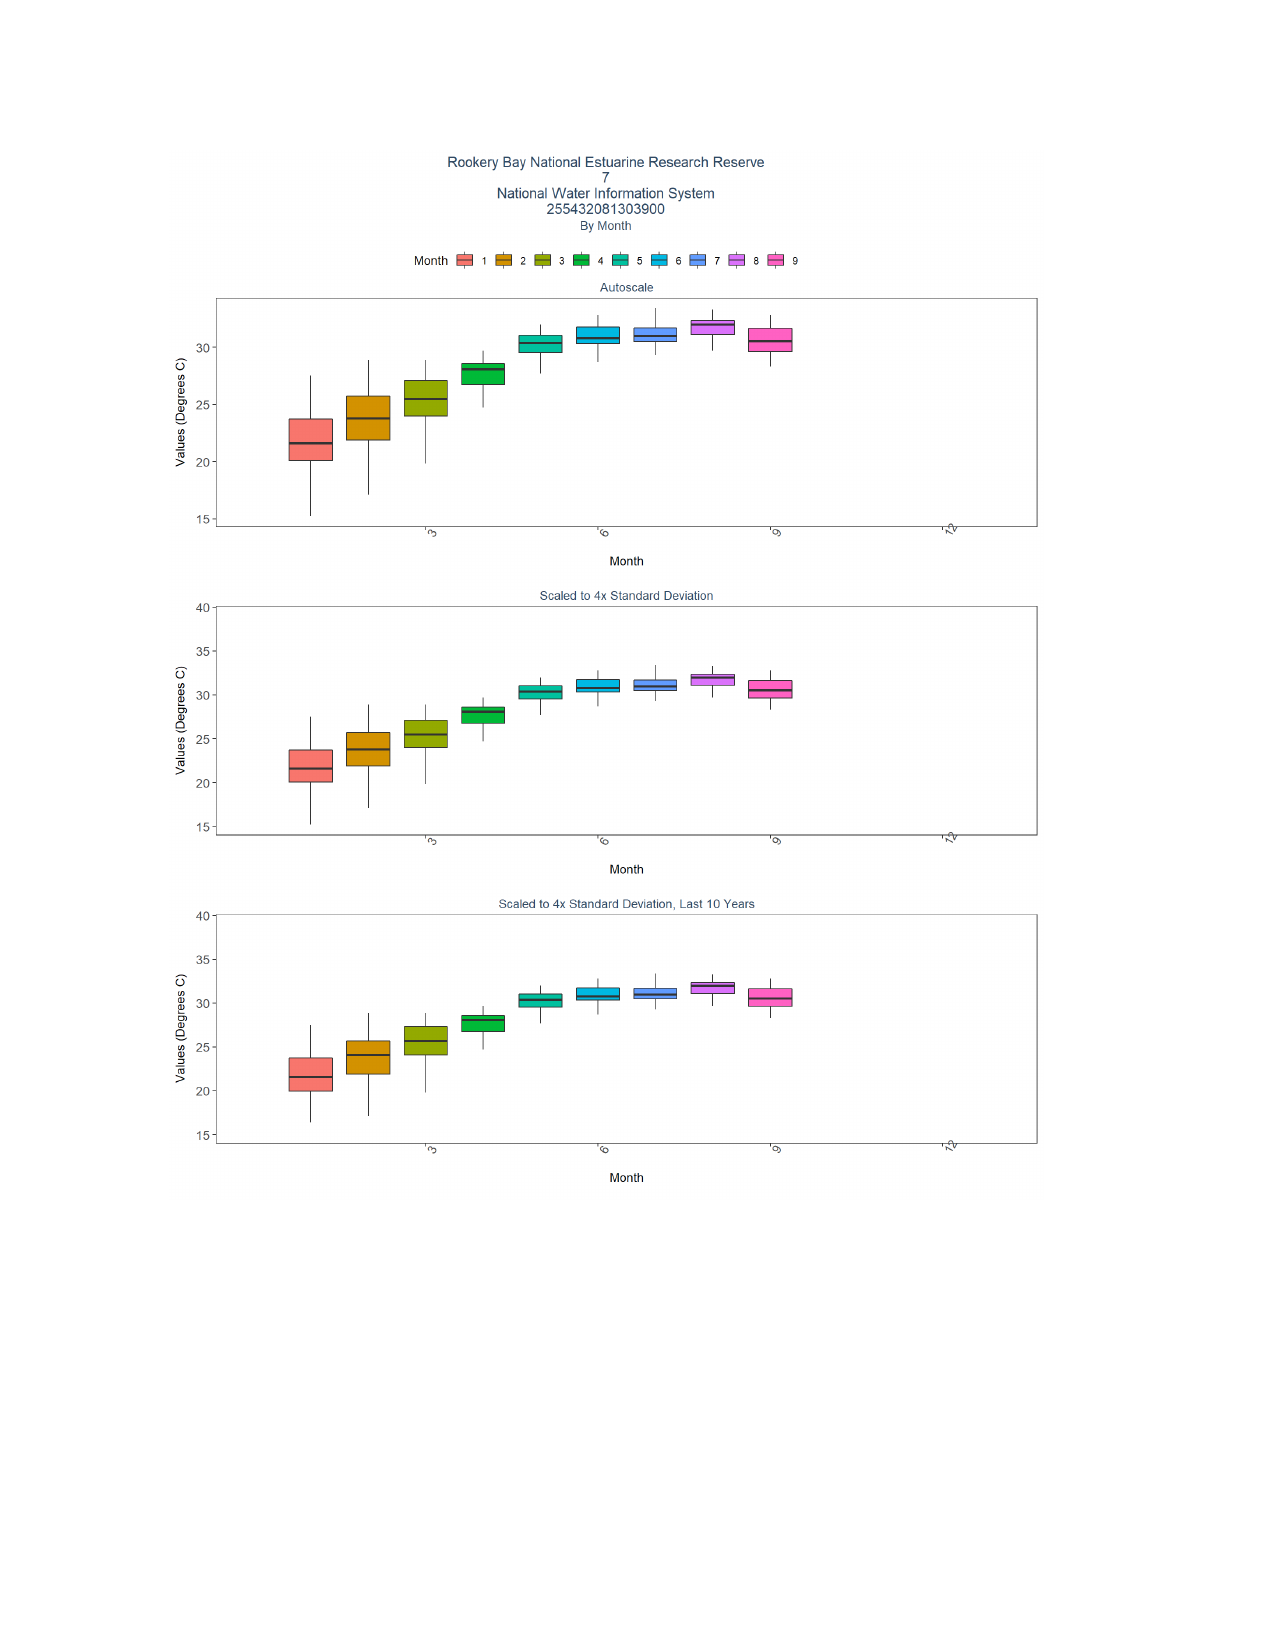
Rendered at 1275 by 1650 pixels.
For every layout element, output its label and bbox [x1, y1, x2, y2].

picture [168, 150, 1044, 1200]
